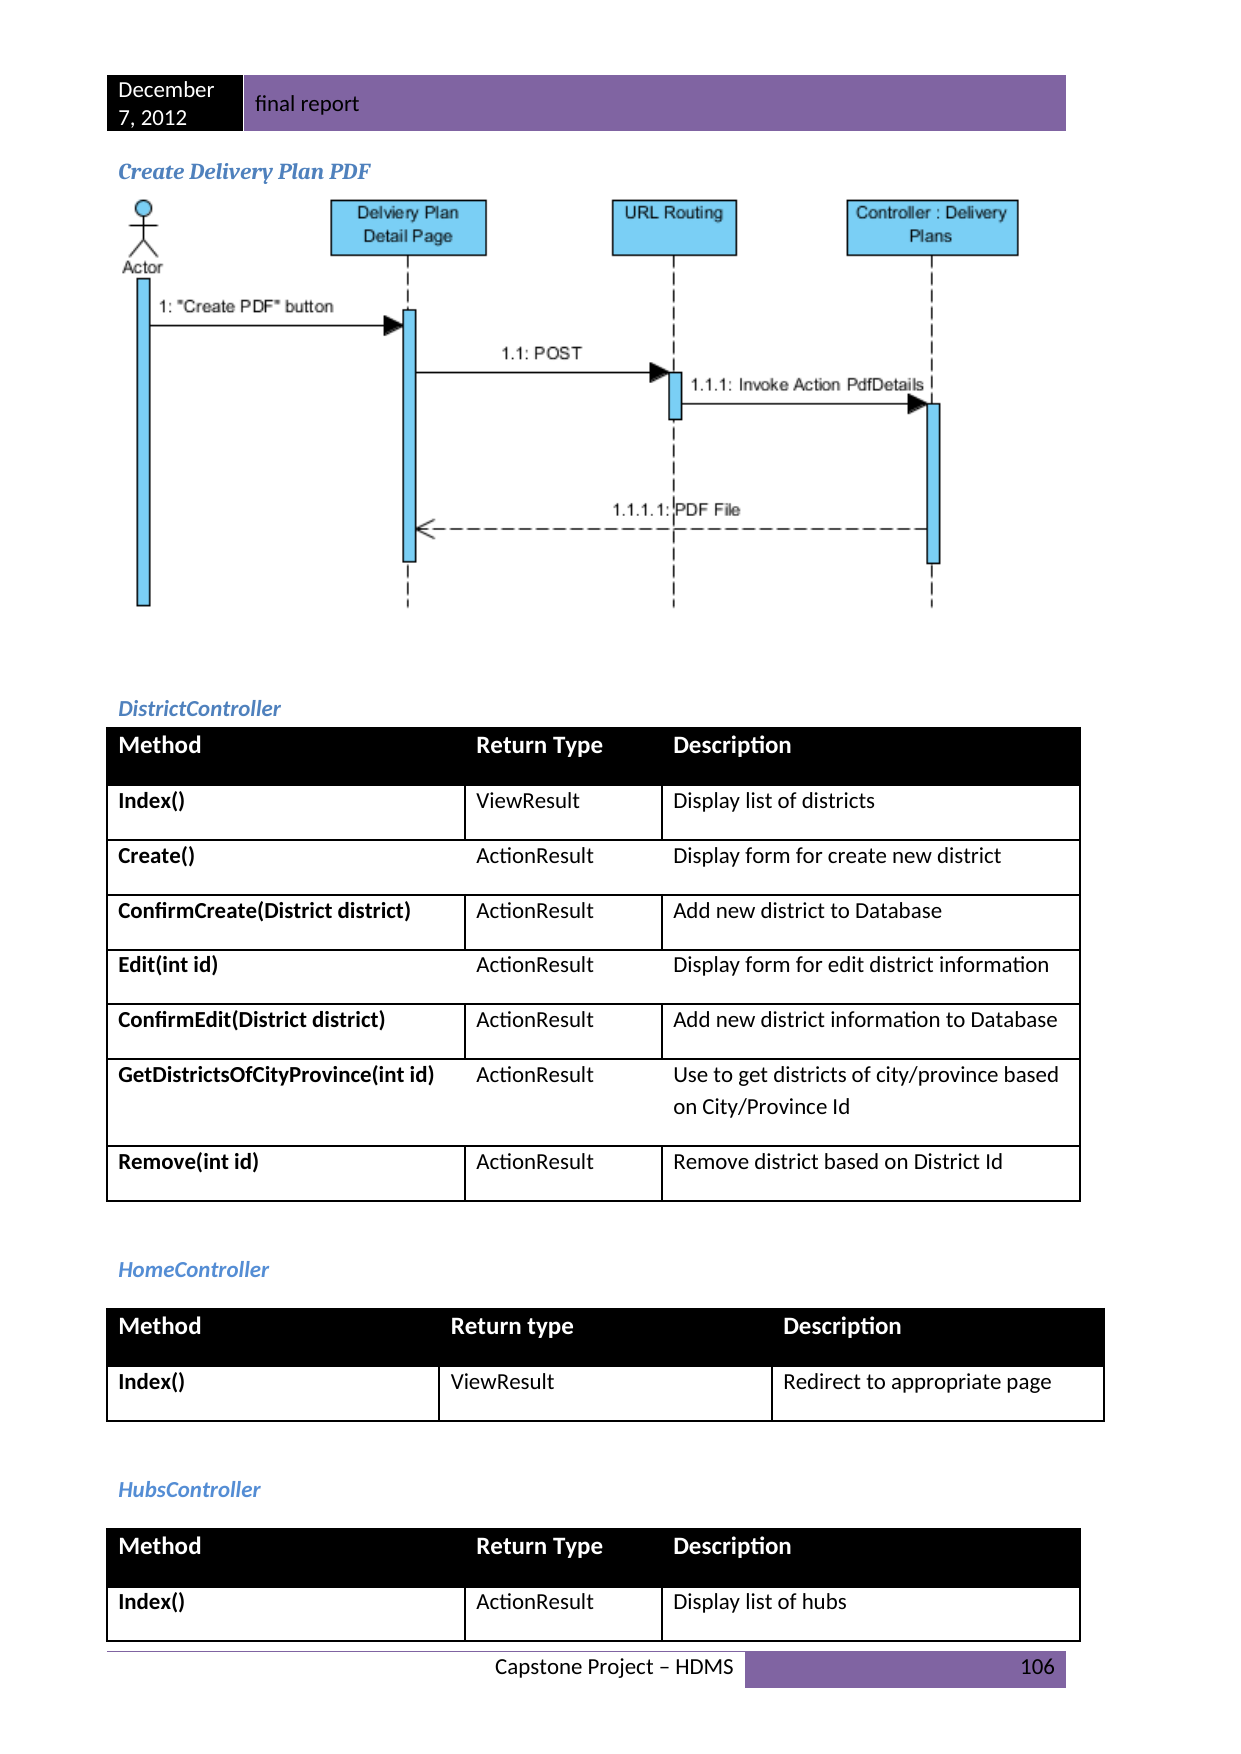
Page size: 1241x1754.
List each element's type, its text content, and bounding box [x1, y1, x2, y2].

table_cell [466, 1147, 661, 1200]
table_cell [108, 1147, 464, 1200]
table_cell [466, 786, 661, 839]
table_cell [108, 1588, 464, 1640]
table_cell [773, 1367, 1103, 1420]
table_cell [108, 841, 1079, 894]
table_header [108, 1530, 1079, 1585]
picture [118, 189, 1033, 638]
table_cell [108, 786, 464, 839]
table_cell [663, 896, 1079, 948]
text HomeController [118, 1255, 1097, 1283]
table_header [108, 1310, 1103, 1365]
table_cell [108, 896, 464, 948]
text HubsController [118, 1475, 1097, 1503]
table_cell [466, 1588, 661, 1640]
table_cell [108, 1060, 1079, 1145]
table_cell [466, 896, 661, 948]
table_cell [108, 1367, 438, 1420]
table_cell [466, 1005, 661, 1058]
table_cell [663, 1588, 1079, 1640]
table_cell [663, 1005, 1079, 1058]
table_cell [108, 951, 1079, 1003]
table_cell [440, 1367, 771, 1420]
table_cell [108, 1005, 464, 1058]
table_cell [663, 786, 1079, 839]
subtitle DistrictController [118, 694, 1097, 723]
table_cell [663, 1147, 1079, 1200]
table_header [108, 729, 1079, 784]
